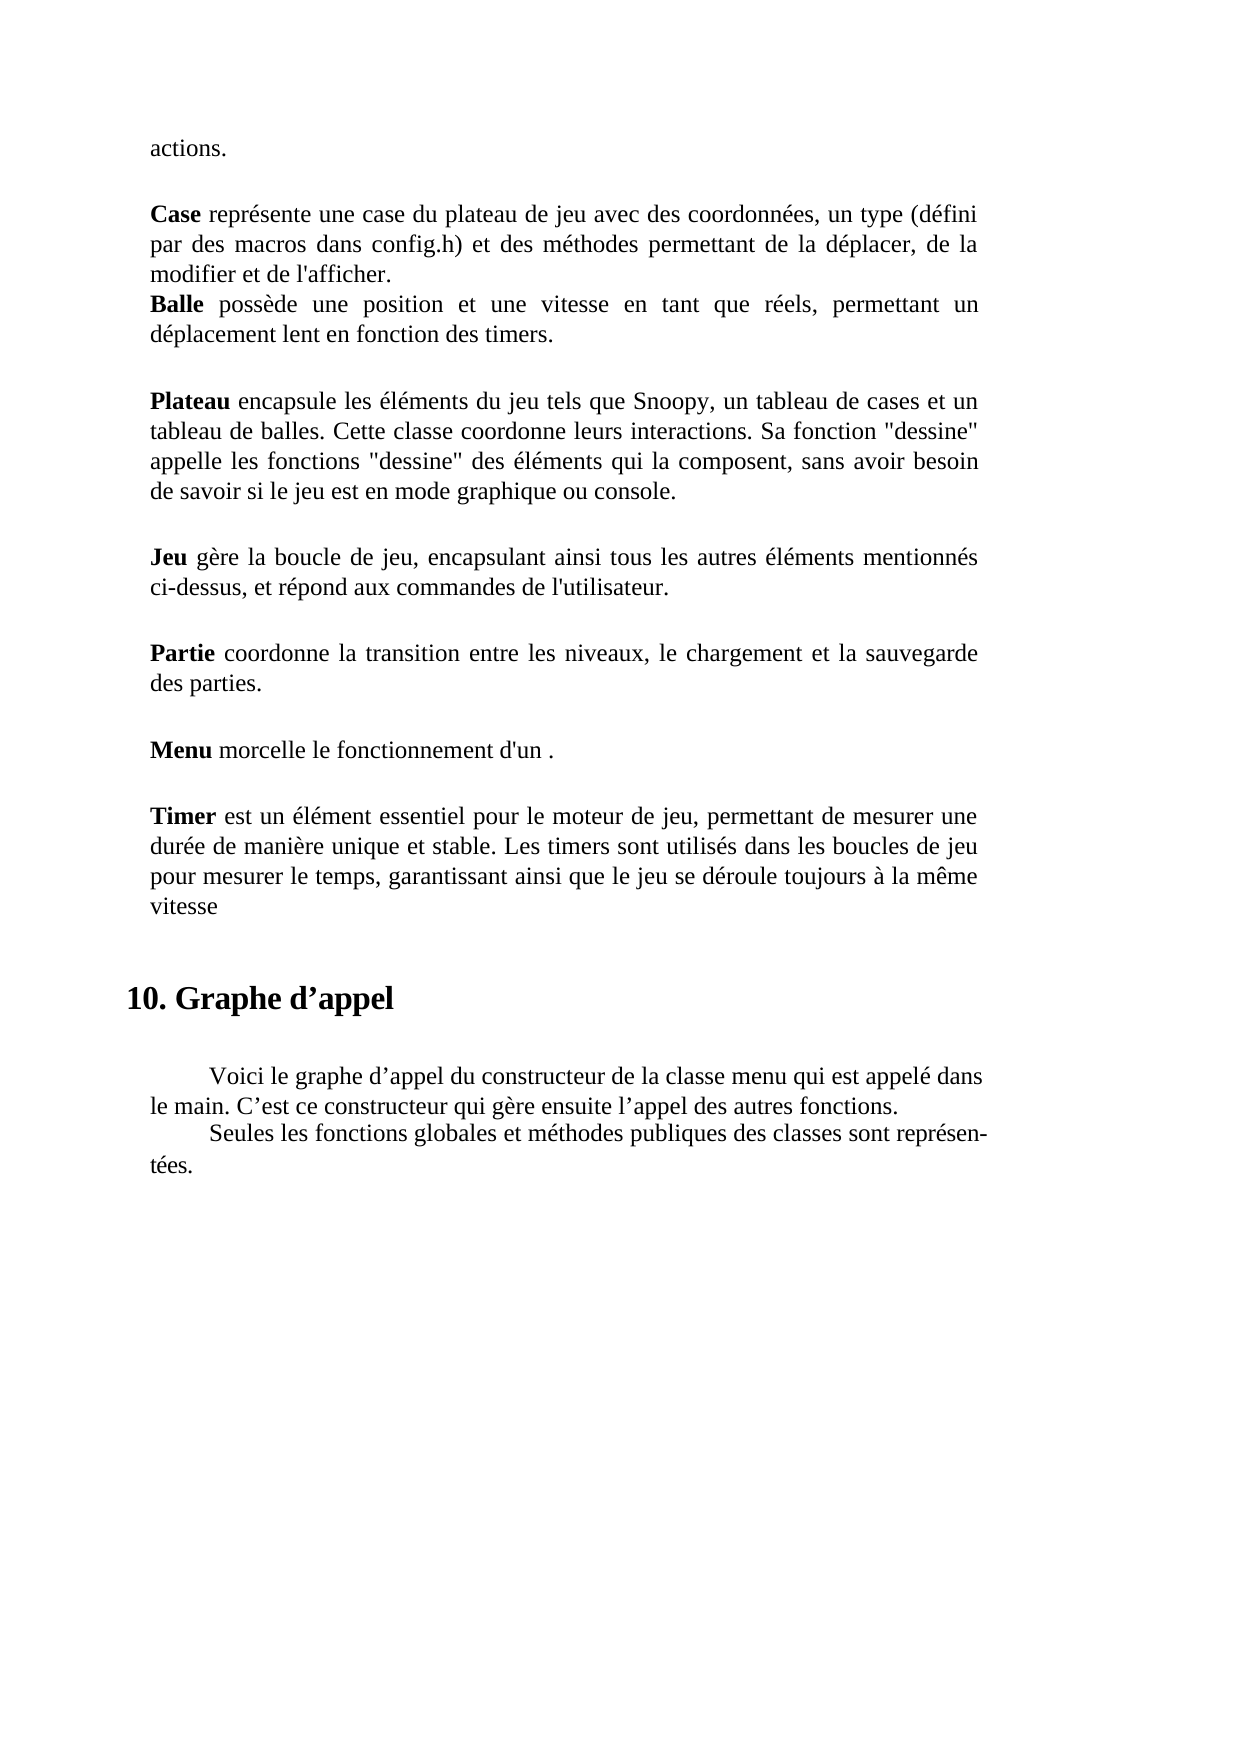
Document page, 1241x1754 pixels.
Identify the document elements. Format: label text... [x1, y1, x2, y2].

text Jeu gère la boucle de jeu, encapsulant ainsi tous les autres éléments mentionnés ci-dessus, et répond aux commandes de l'utilisateur. [150, 542, 979, 601]
text Balle possède une position et une vitesse en tant que réels, permettant un déplacement lent en fonction des timers. [150, 289, 979, 348]
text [150, 133, 979, 162]
text Menu morcelle le fonctionnement d'un . [150, 735, 979, 763]
text Seules les fonctions globales et méthodes publiques des classes sont représen- [209, 1121, 1165, 1146]
text Partie coordonne la transition entre les niveaux, le chargement et la sauvegarde des parties. [150, 638, 979, 697]
text Plateau encapsule les éléments du jeu tels que Snoopy, un tableau de cases et un tableau de balles. Cette classe coordonne leurs interactions. Sa fonction "dessine" appelle les fonctions "dessine" des éléments qui la composent, sans avoir besoin de savoir si le jeu est en mode graphique ou console. [150, 386, 979, 505]
text Voici le graphe d’appel du constructeur de la classe menu qui est appelé dans le main. C’est ce constructeur qui gère ensuite l’appel des autres fonctions. [150, 1061, 985, 1119]
subtitle Graphe d’appel [126, 978, 1165, 1017]
text Case représente une case du plateau de jeu avec des coordonnées, un type (défini par des macros dans config.h) et des méthodes permettant de la déplacer, de la modifier et de l'afficher. [150, 199, 979, 288]
text tées. [150, 1151, 1165, 1179]
text Timer est un élément essentiel pour le moteur de jeu, permettant de mesurer une durée de manière unique et stable. Les timers sont utilisés dans les boucles de jeu pour mesurer le temps, garantissant ainsi que le jeu se déroule toujours à la même vitesse [150, 801, 979, 920]
